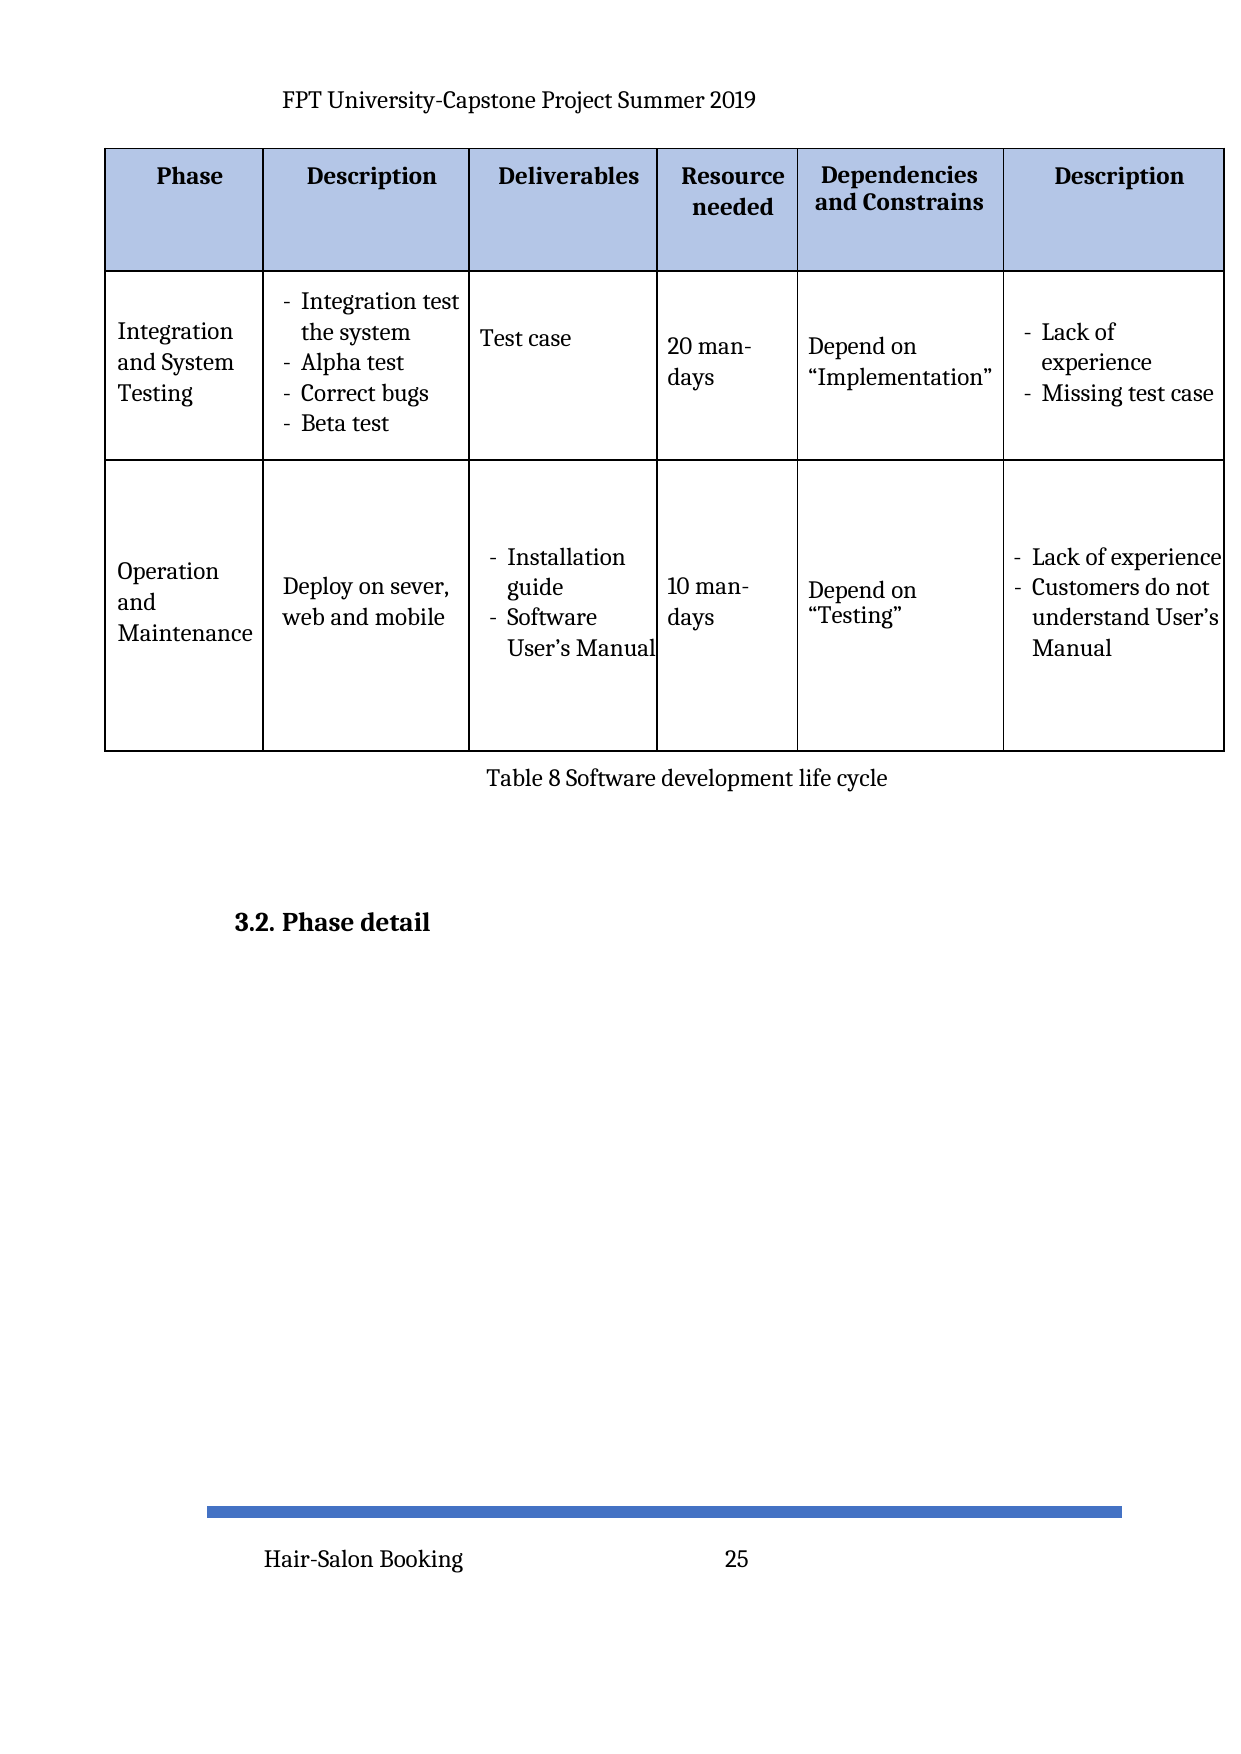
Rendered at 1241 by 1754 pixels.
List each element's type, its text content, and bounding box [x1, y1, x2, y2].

table_cell Depend on “Testing” [798, 461, 1003, 750]
table_header Phase [106, 149, 262, 270]
table_cell Installation guide Software User’s Manual [470, 461, 656, 750]
subtitle Phase detail [205, 907, 1122, 938]
table_cell Test case [470, 272, 656, 459]
table_cell Lack of experience Missing test case [1004, 272, 1223, 459]
table_header Resource needed [658, 149, 797, 270]
table_cell Depend on “Implementation” [798, 272, 1003, 459]
table_header Deliverables [470, 149, 656, 270]
table_header Dependencies and Constrains [798, 149, 1003, 270]
table_cell Operation and Maintenance [106, 461, 262, 750]
table_header Description [264, 149, 468, 270]
table_header Description [1004, 149, 1223, 270]
text Table 8 Software development life cycle [252, 764, 1122, 793]
table_cell Integration test the system Alpha test Correct bugs Beta test [264, 272, 468, 459]
table_cell 20 man- days [658, 272, 797, 459]
table_cell Lack of experience Customers do not understand User’s Manual [1004, 461, 1223, 750]
table_cell Integration and System Testing [106, 272, 262, 459]
table_cell 10 man- days [658, 461, 797, 750]
table_cell Deploy on sever, web and mobile [264, 461, 468, 750]
